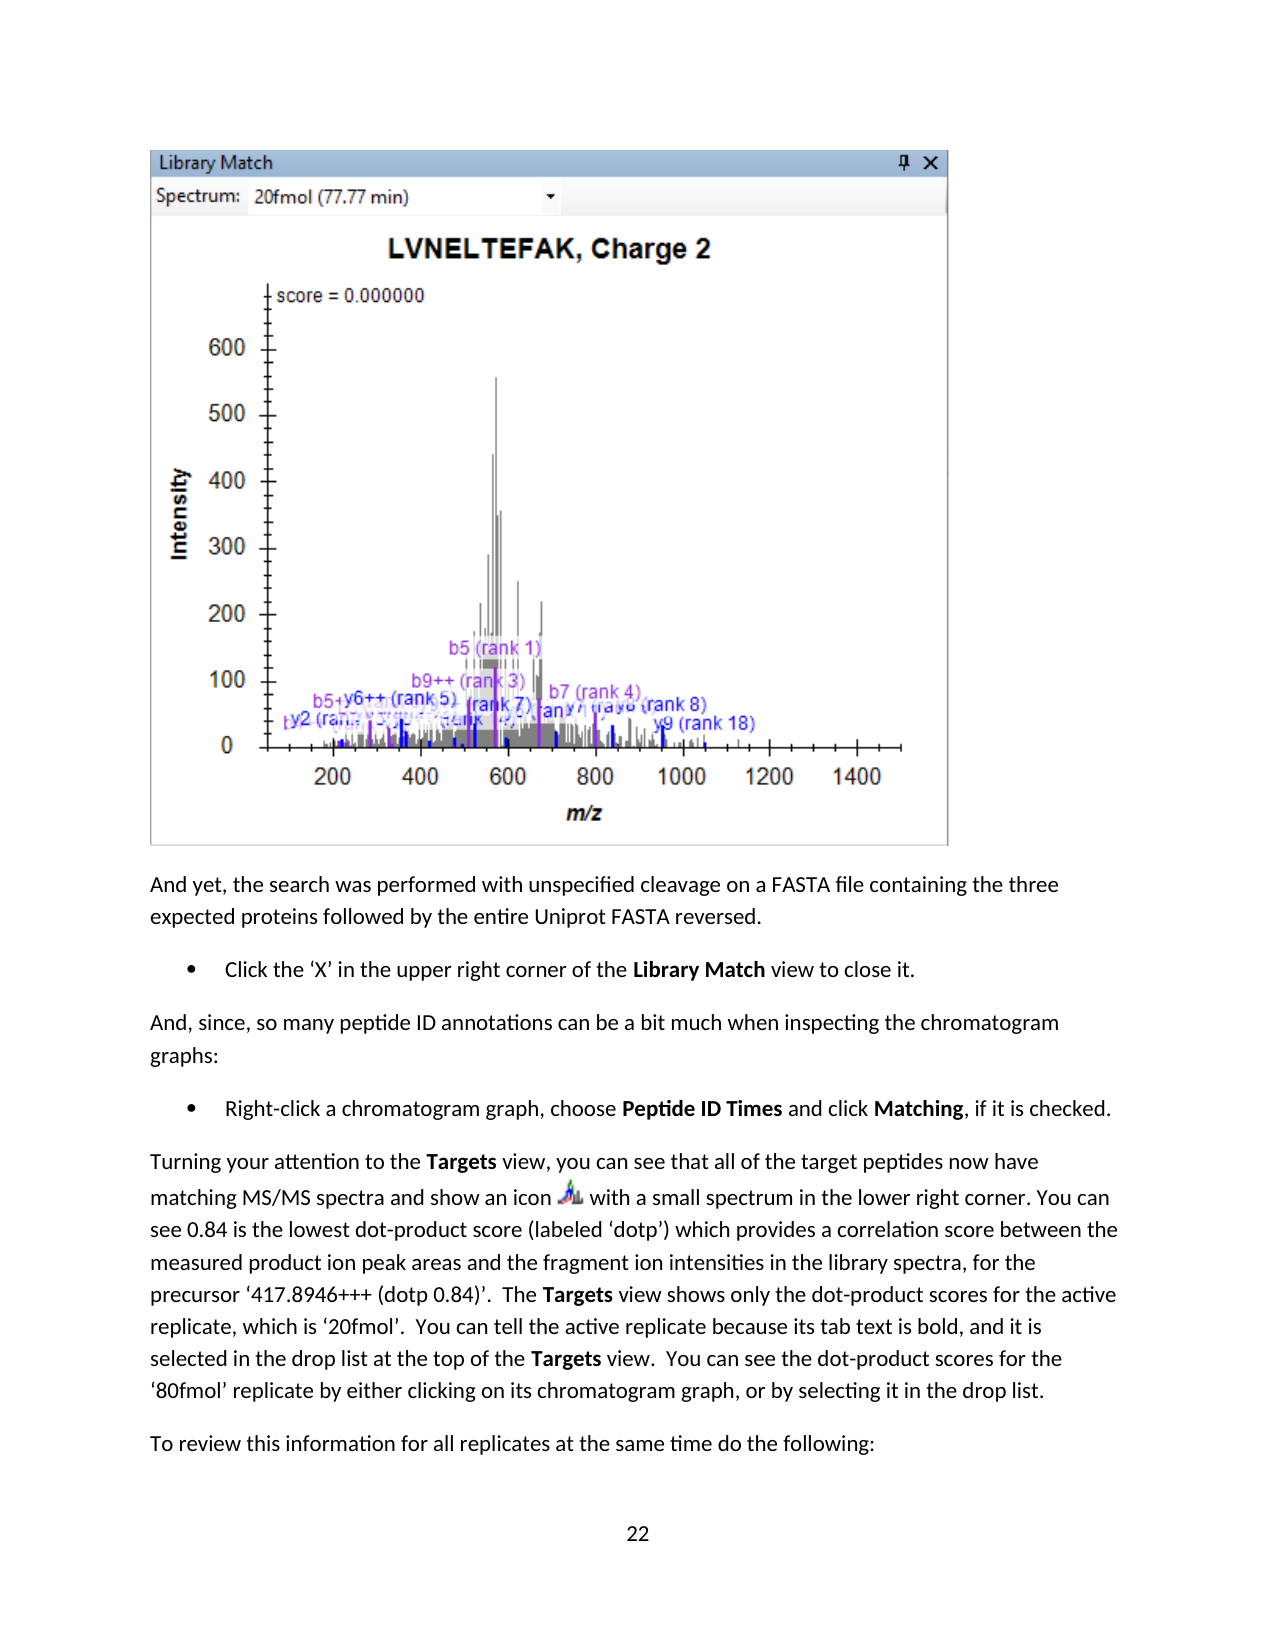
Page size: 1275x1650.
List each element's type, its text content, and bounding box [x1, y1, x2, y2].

text And, since, so many peptide ID annotations can be a bit much when inspecting the chromatogram graphs: [150, 1008, 1125, 1069]
picture [150, 150, 949, 846]
list Click the ‘X’ in the upper right corner of the Library Match view to close it. [187, 956, 1125, 983]
text And yet, the search was performed with unspecified cleavage on a FASTA file containing the three expected proteins followed by the entire Uniprot FASTA reversed. [150, 870, 1125, 931]
picture [557, 1178, 584, 1206]
list Right-click a chromatogram graph, choose Peptide ID Times and click Matching, if it is checked. [187, 1094, 1125, 1122]
text Turning your attention to the Targets view, you can see that all of the target peptides now have matching MS/MS spectra and show an icon with a small spectrum in the lower right corner. You can see 0.84 is the lowest dot-product score (labeled ‘dotp’) which provides a correlation score between the measured product ion peak areas and the fragment ion intensities in the library spectra, for the precursor ‘417.8946+++ (dotp 0.84)’. The Targets view shows only the dot-product scores for the active replicate, which is ‘20fmol’. You can tell the active replicate because its tab text is bold, and it is selected in the drop list at the top of the Targets view. You can see the dot-product scores for the ‘80fmol’ replicate by either clicking on its chromatogram graph, or by selecting it in the drop list. [150, 1147, 1125, 1404]
text To review this information for all replicates at the same time do the following: [150, 1429, 1125, 1457]
